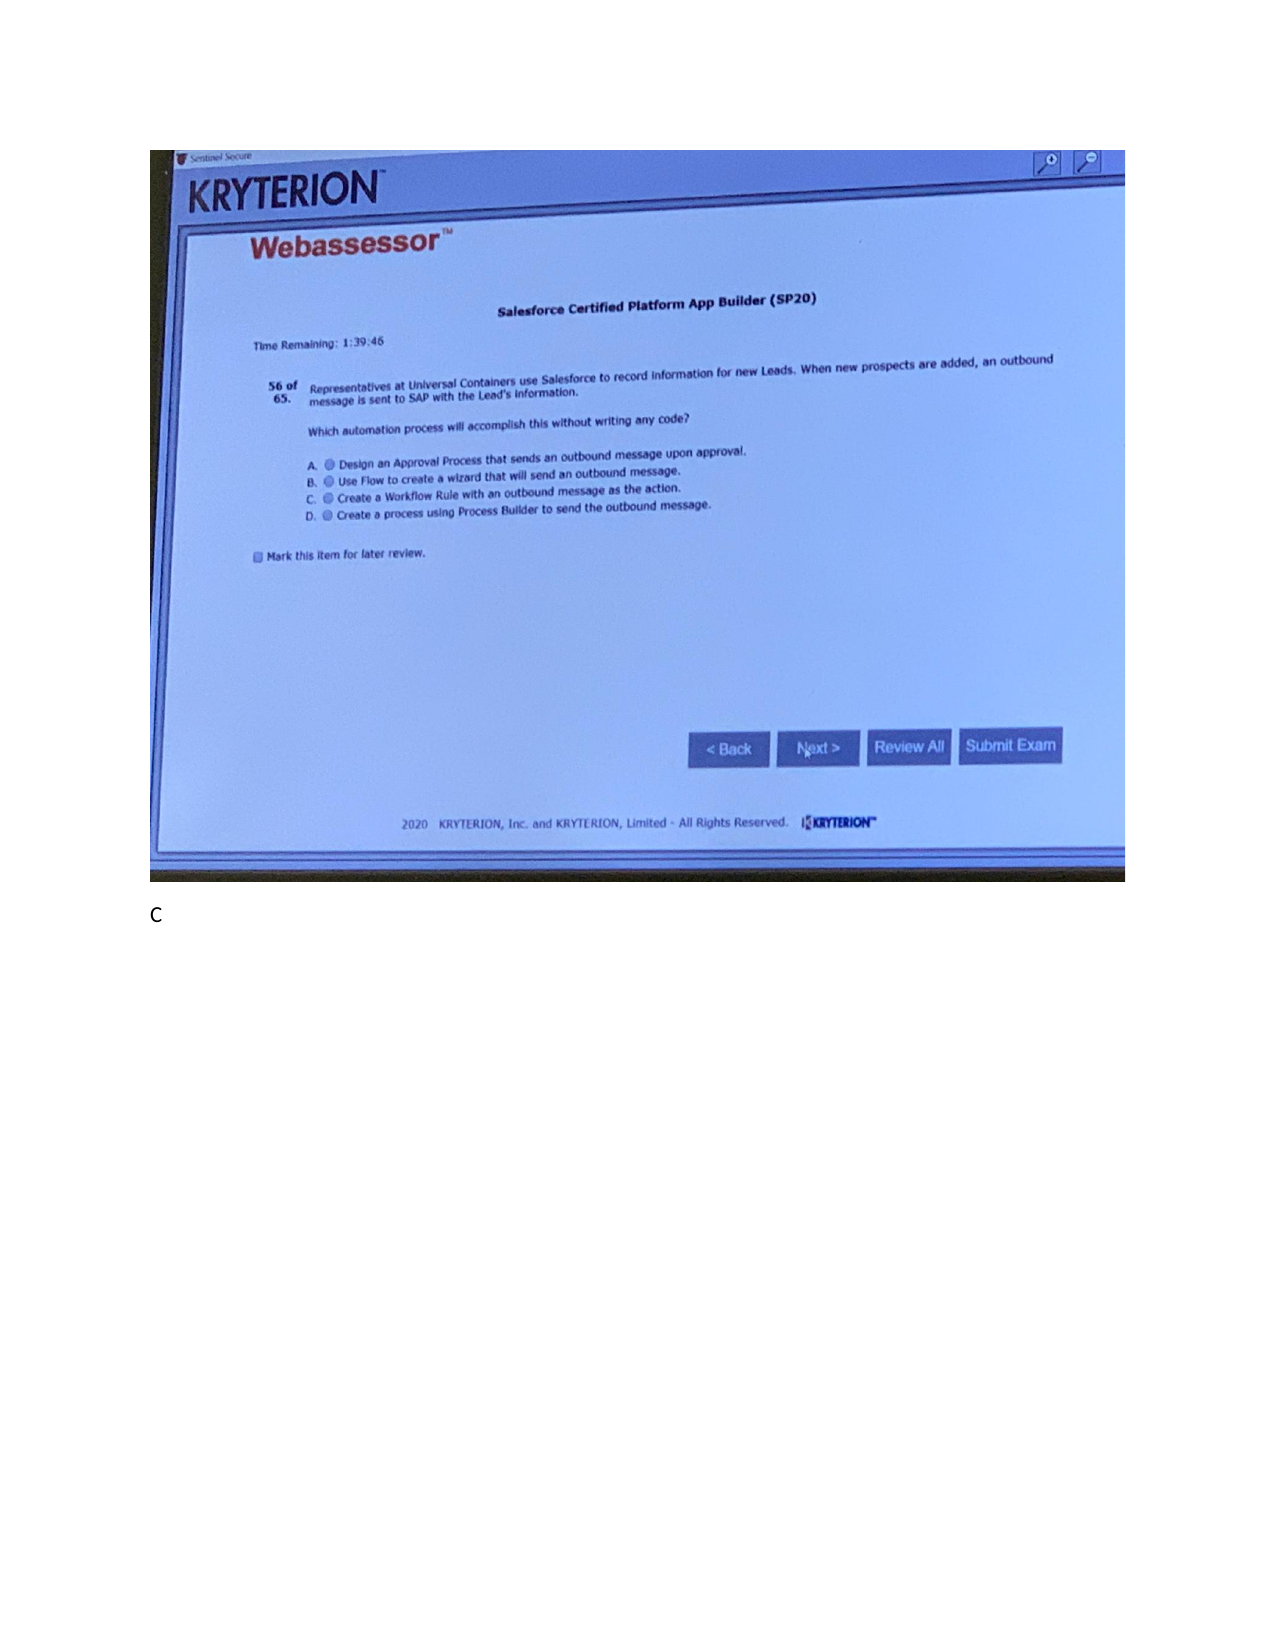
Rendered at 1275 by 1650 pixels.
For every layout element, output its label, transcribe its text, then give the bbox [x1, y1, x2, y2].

text C [150, 900, 1125, 928]
picture [150, 150, 1125, 882]
